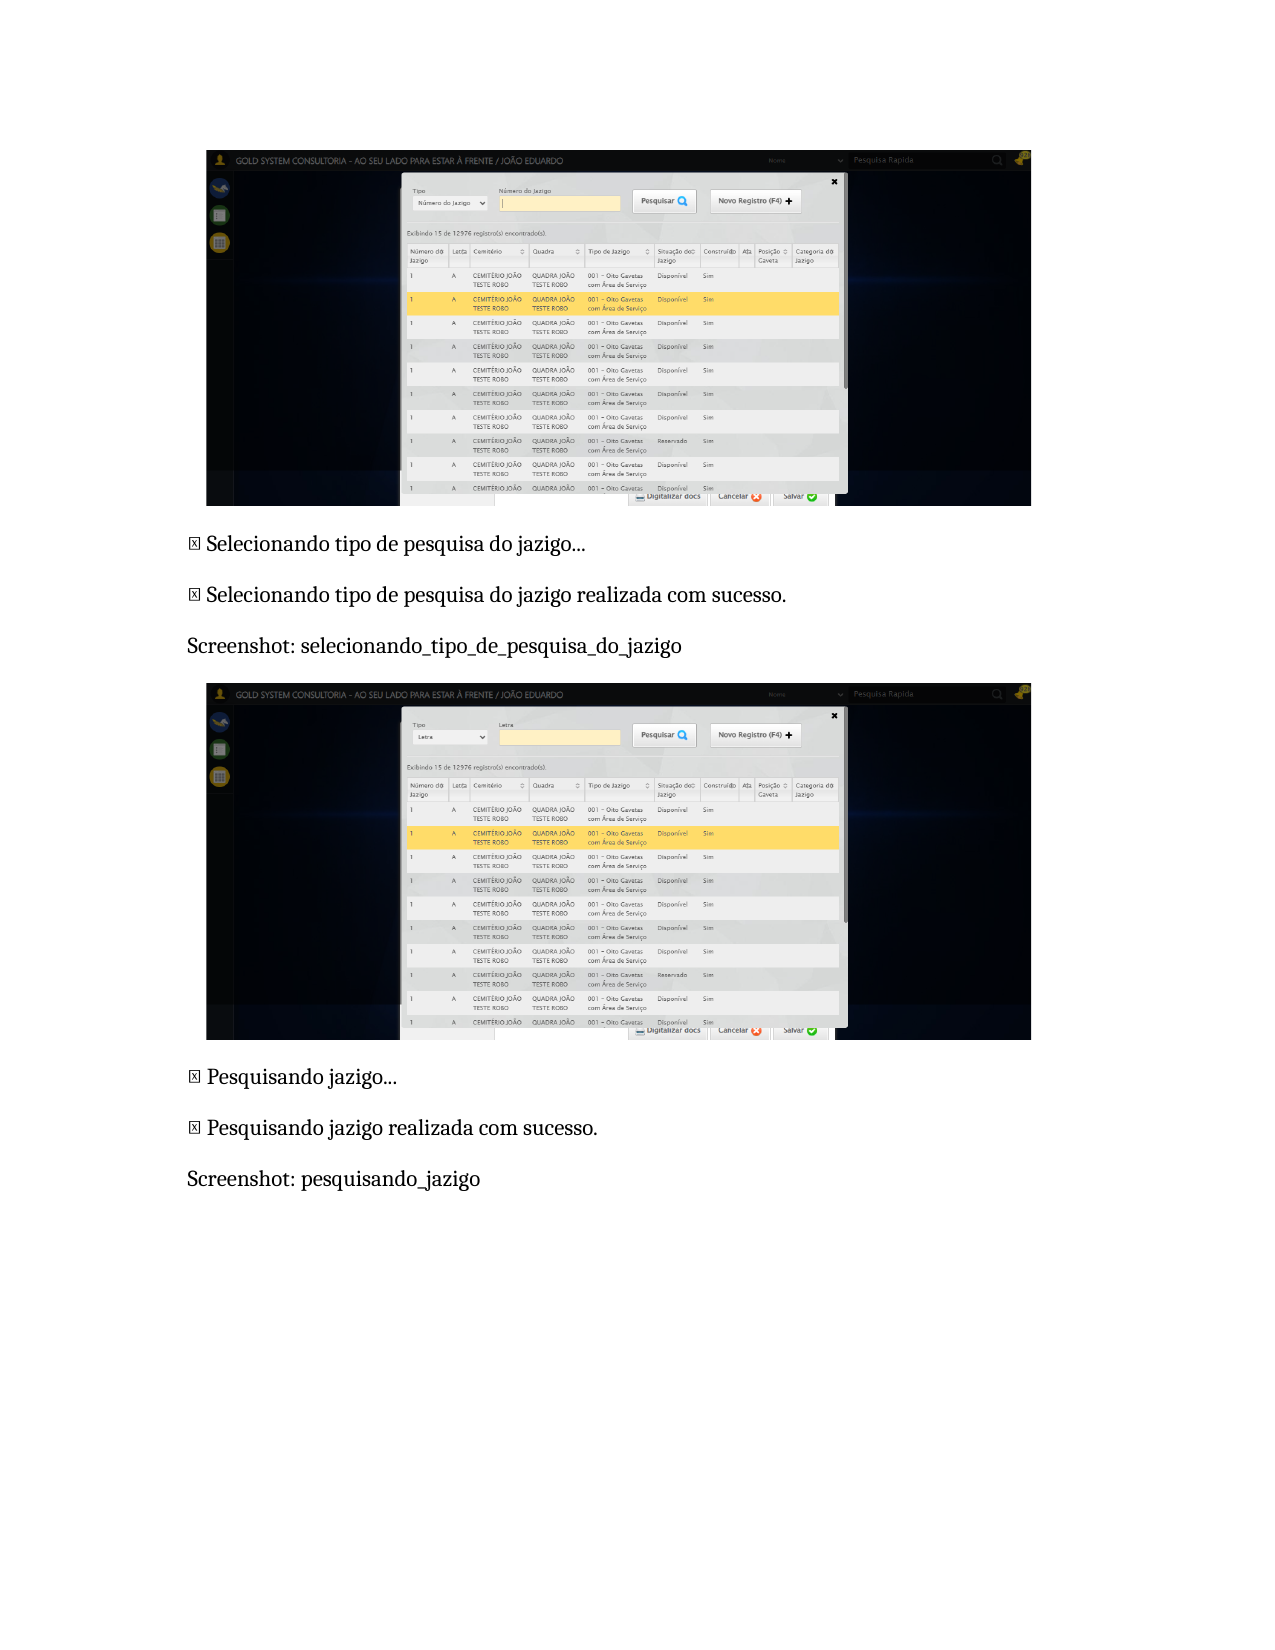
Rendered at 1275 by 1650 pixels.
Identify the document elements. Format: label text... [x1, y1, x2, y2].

picture [206, 683, 1032, 1040]
text Screenshot: pesquisando_jazigo [187, 1166, 1087, 1192]
text Screenshot: selecionando_tipo_de_pesquisa_do_jazigo [187, 632, 1087, 659]
text ✅ Selecionando tipo de pesquisa do jazigo realizada com sucesso. [187, 581, 1087, 608]
text 🔄 Pesquisando jazigo... [187, 1064, 1087, 1090]
text ✅ Pesquisando jazigo realizada com sucesso. [187, 1115, 1087, 1141]
picture [206, 150, 1032, 506]
text 🔄 Selecionando tipo de pesquisa do jazigo... [187, 530, 1087, 557]
